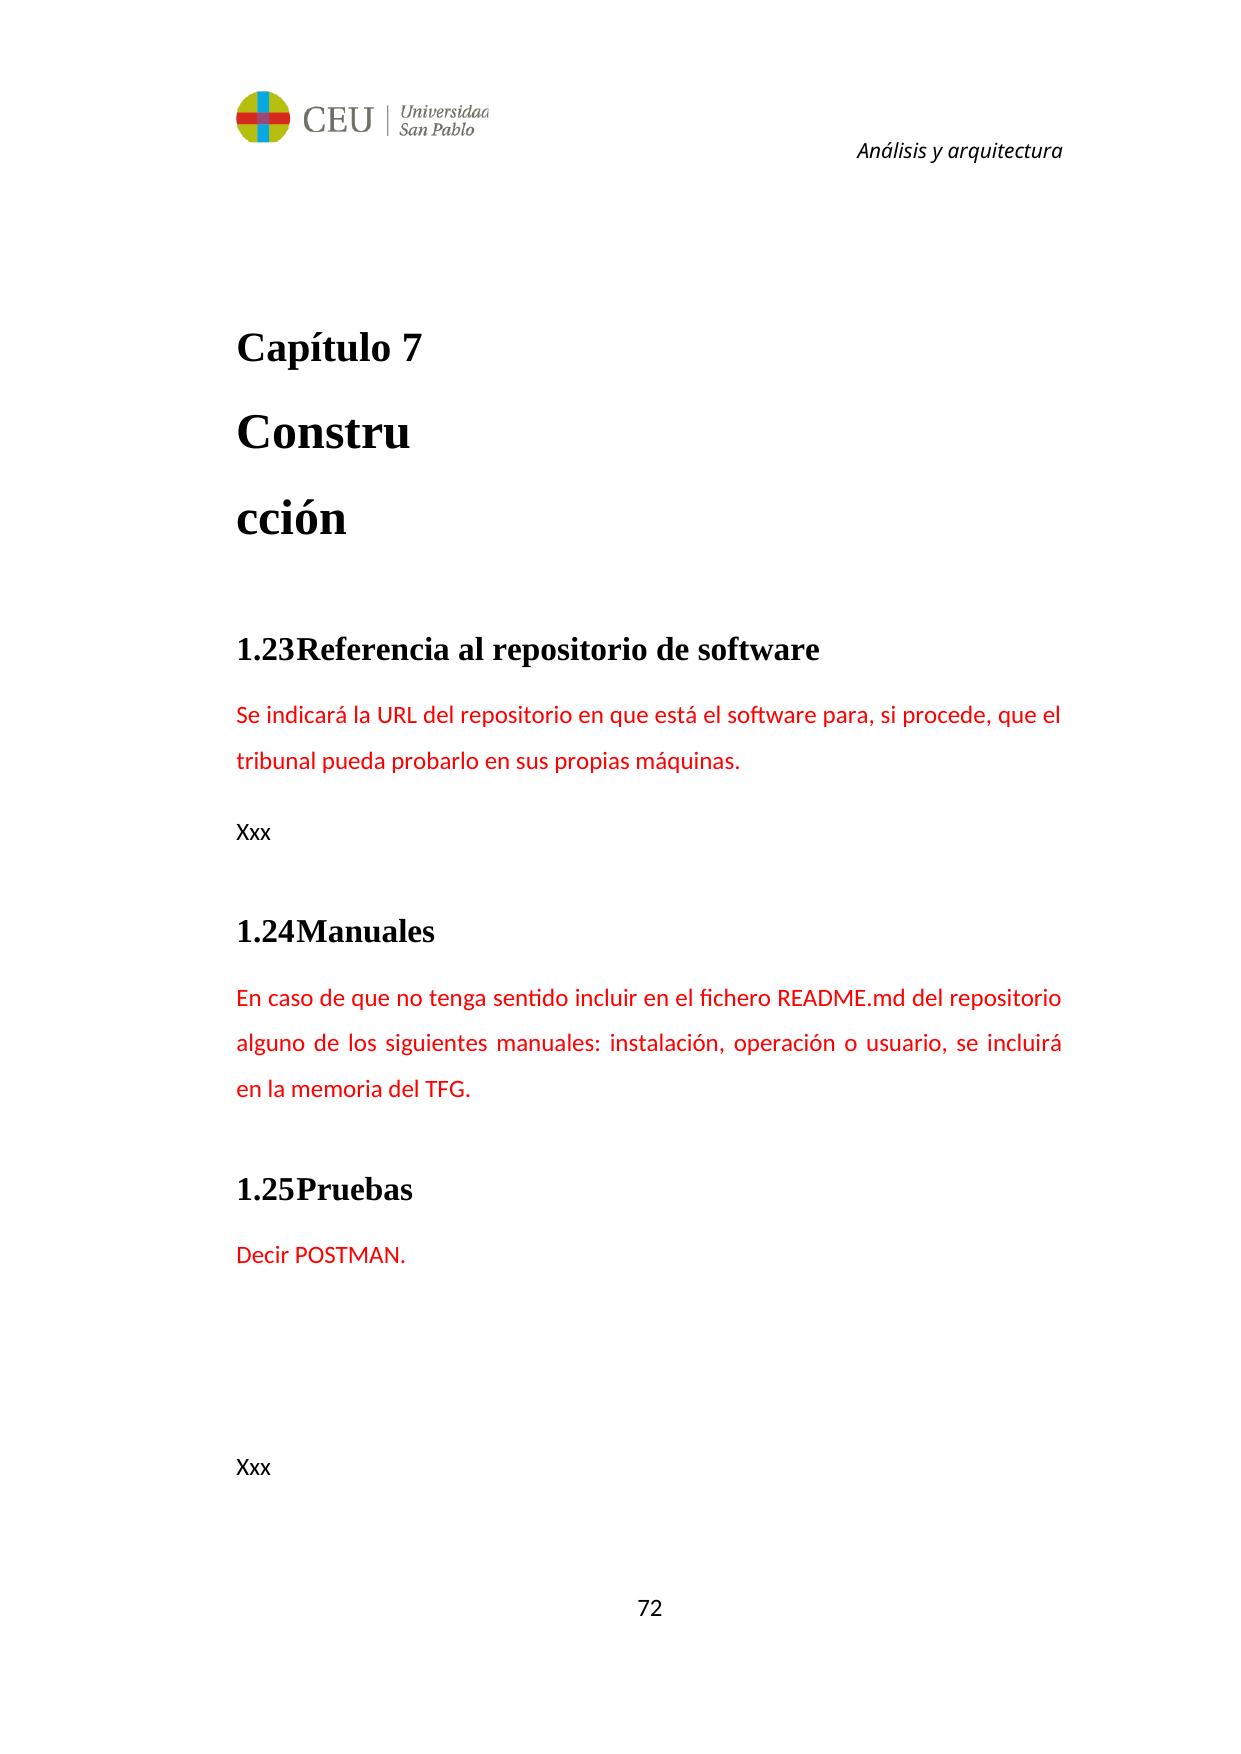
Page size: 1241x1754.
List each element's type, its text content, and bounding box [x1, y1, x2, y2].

subtitle Pruebas [236, 1169, 1063, 1207]
text Decir POSTMAN. [236, 1239, 1063, 1269]
text Xxx [236, 1451, 1063, 1482]
text Xxx [236, 816, 1063, 846]
subtitle Referencia al repositorio de software [236, 315, 1063, 668]
subtitle Construcción [236, 315, 423, 545]
subtitle Manuales [236, 912, 1063, 950]
picture [235, 89, 489, 143]
text En caso de que no tenga sentido incluir en el fichero README.md del repositorio alguno de los siguientes manuales: instalación, operación o usuario, se incluirá en la memoria del TFG. [236, 982, 1063, 1104]
text Se indicará la URL del repositorio en que está el software para, si procede, que el tribunal pueda probarlo en sus propias máquinas. [236, 699, 1063, 776]
